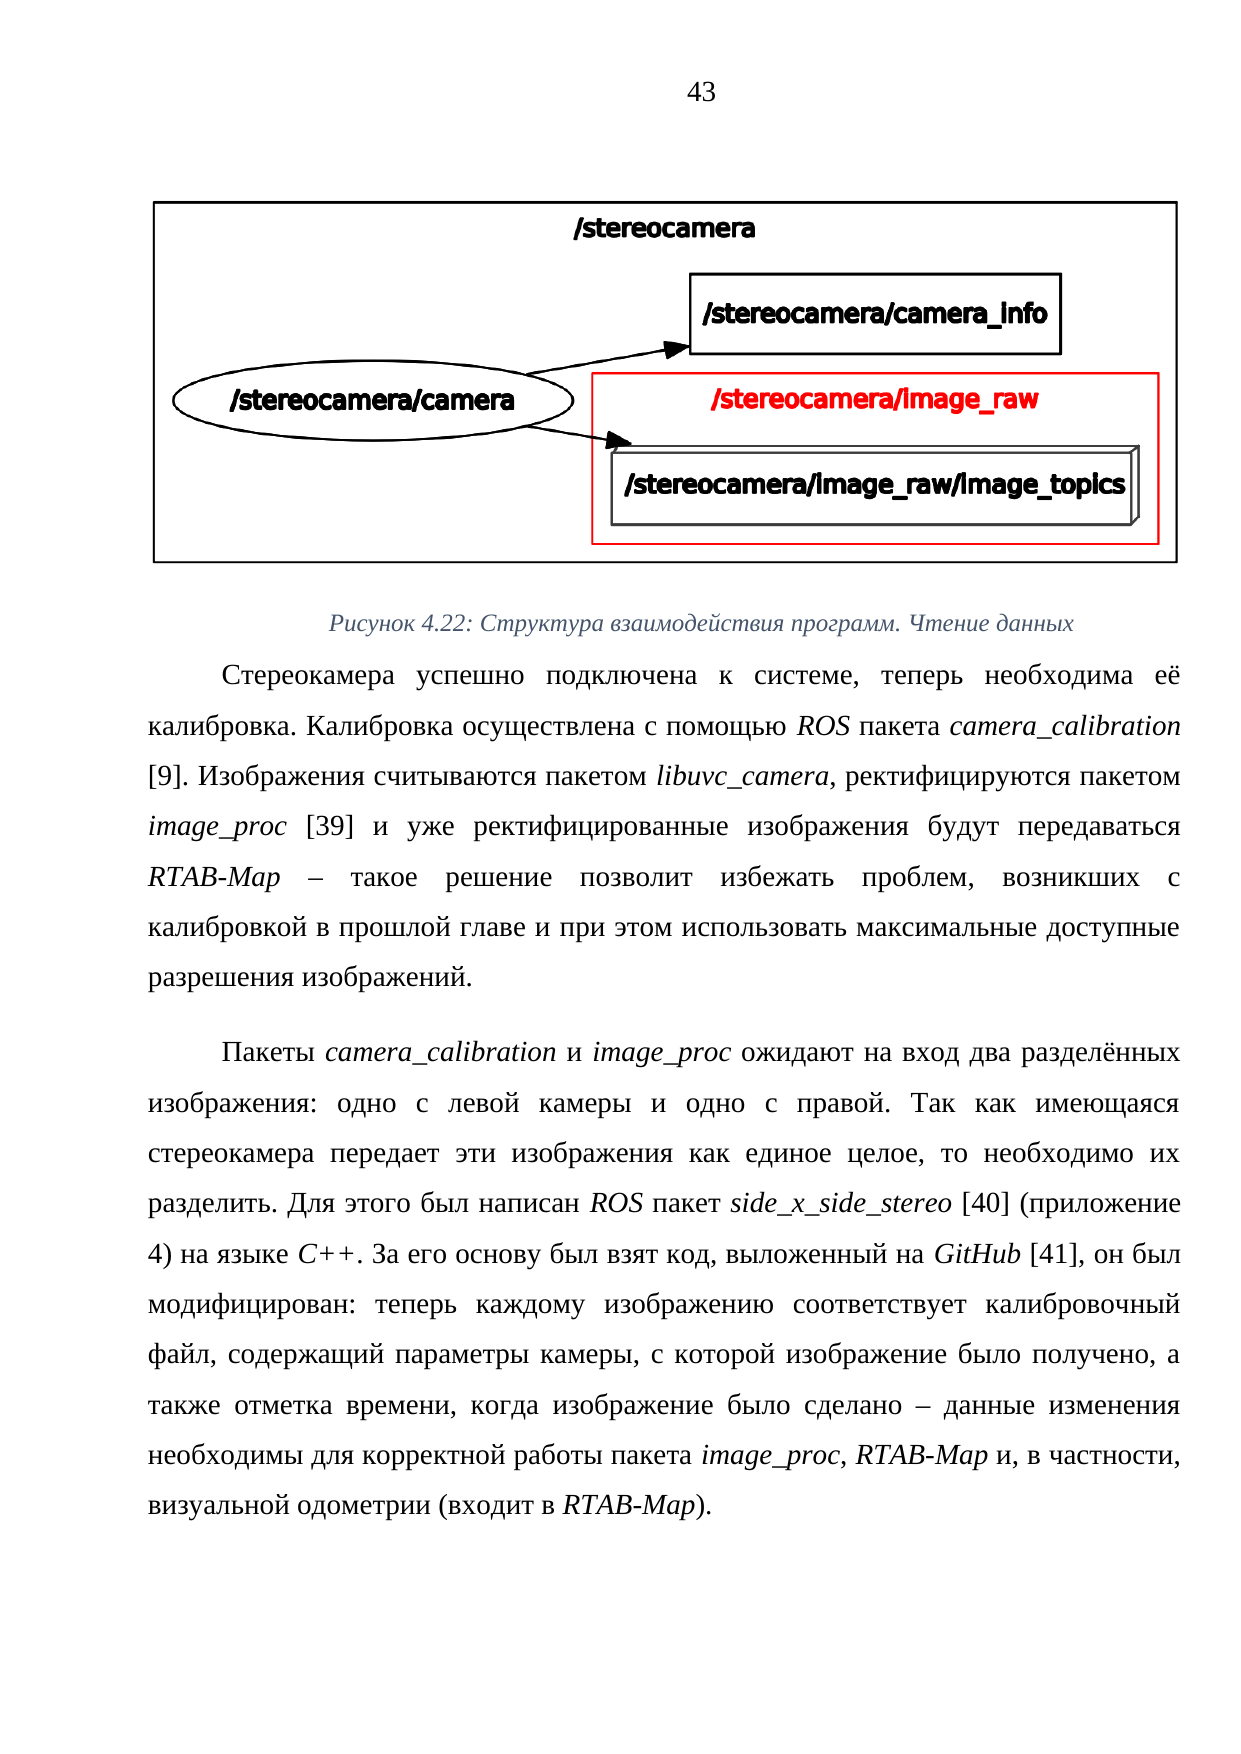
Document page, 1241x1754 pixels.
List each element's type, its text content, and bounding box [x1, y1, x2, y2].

text Стереокамера успешно подключена к системе, теперь необходима её калибровка. Калибровка осуществлена с помощью ROS пакета camera_calibration . Изображения считываются пакетом libuvc_camera, ректифицируются пакетом image_proc и уже ректифицированные изображения будут передаваться RTAB-Map – такое решение позволит избежать проблем, возникших с калибровкой в прошлой главе и при этом использовать максимальные доступные разрешения изображений. [148, 657, 1181, 993]
text Пакеты camera_calibration и image_proc ожидают на вход два разделённых изображения: одно с левой камеры и одно с правой. Так как имеющаяся стереокамера передает эти изображения как единое целое, то необходимо их разделить. Для этого был написан ROS пакет side_x_side_stereo (приложение 4) на языке C++. За его основу был взят код, выложенный на GitHub , он был модифицирован: теперь каждому изображению соответствует калибровочный файл, содержащий параметры камеры, с которой изображение было получено, а также отметка времени, когда изображение было сделано – данные изменения необходимы для корректной работы пакета image_proc, RTAB-Map и, в частности, визуальной одометрии (входит в RTAB-Map). [148, 1034, 1181, 1521]
picture [147, 198, 1181, 566]
